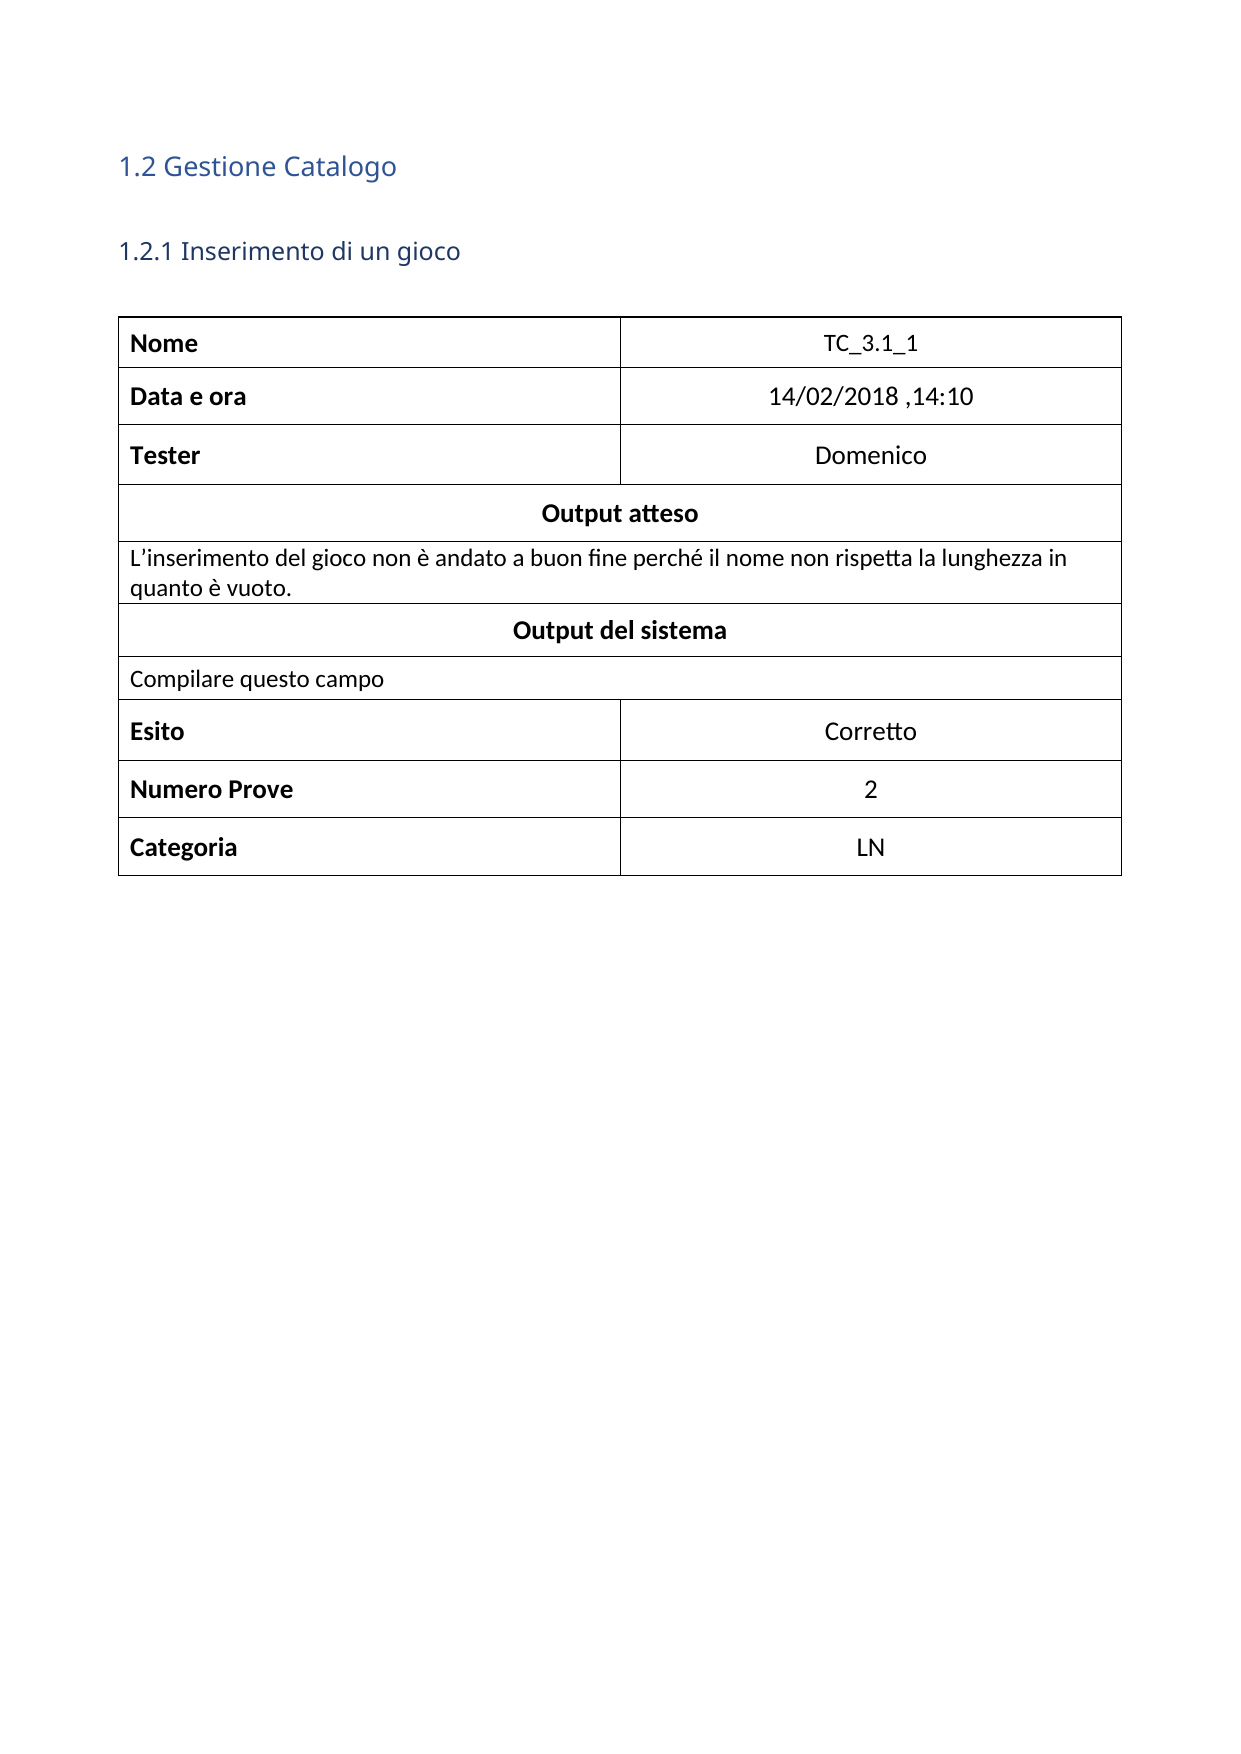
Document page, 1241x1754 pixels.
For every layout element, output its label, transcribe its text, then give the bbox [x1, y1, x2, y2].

table_cell LN [621, 818, 1121, 875]
table_header TC_3.1_1 [621, 318, 1121, 367]
subtitle 1.2.1 Inserimento di un gioco [118, 233, 1122, 268]
table_cell 2 [621, 761, 1121, 817]
subtitle 1.2 Gestione Catalogo [118, 148, 1122, 184]
table_cell Compilare questo campo [119, 657, 1121, 699]
table_cell Output del sistema [119, 604, 1121, 656]
table_cell Corretto [621, 700, 1121, 760]
table_cell Esito [119, 700, 620, 760]
table_header Nome [119, 318, 620, 367]
table_cell L’inserimento del gioco non è andato a buon fine perché il nome non rispetta la lunghezza in quanto è vuoto. [119, 542, 1121, 603]
table_cell Domenico [621, 425, 1121, 484]
table_cell Numero Prove [119, 761, 620, 817]
table_cell Data e ora [119, 368, 620, 424]
table_cell Categoria [119, 818, 620, 875]
table_cell Tester [119, 425, 620, 484]
table_cell Output atteso [119, 485, 1121, 541]
table_cell 14/02/2018 ,14:10 [621, 368, 1121, 424]
